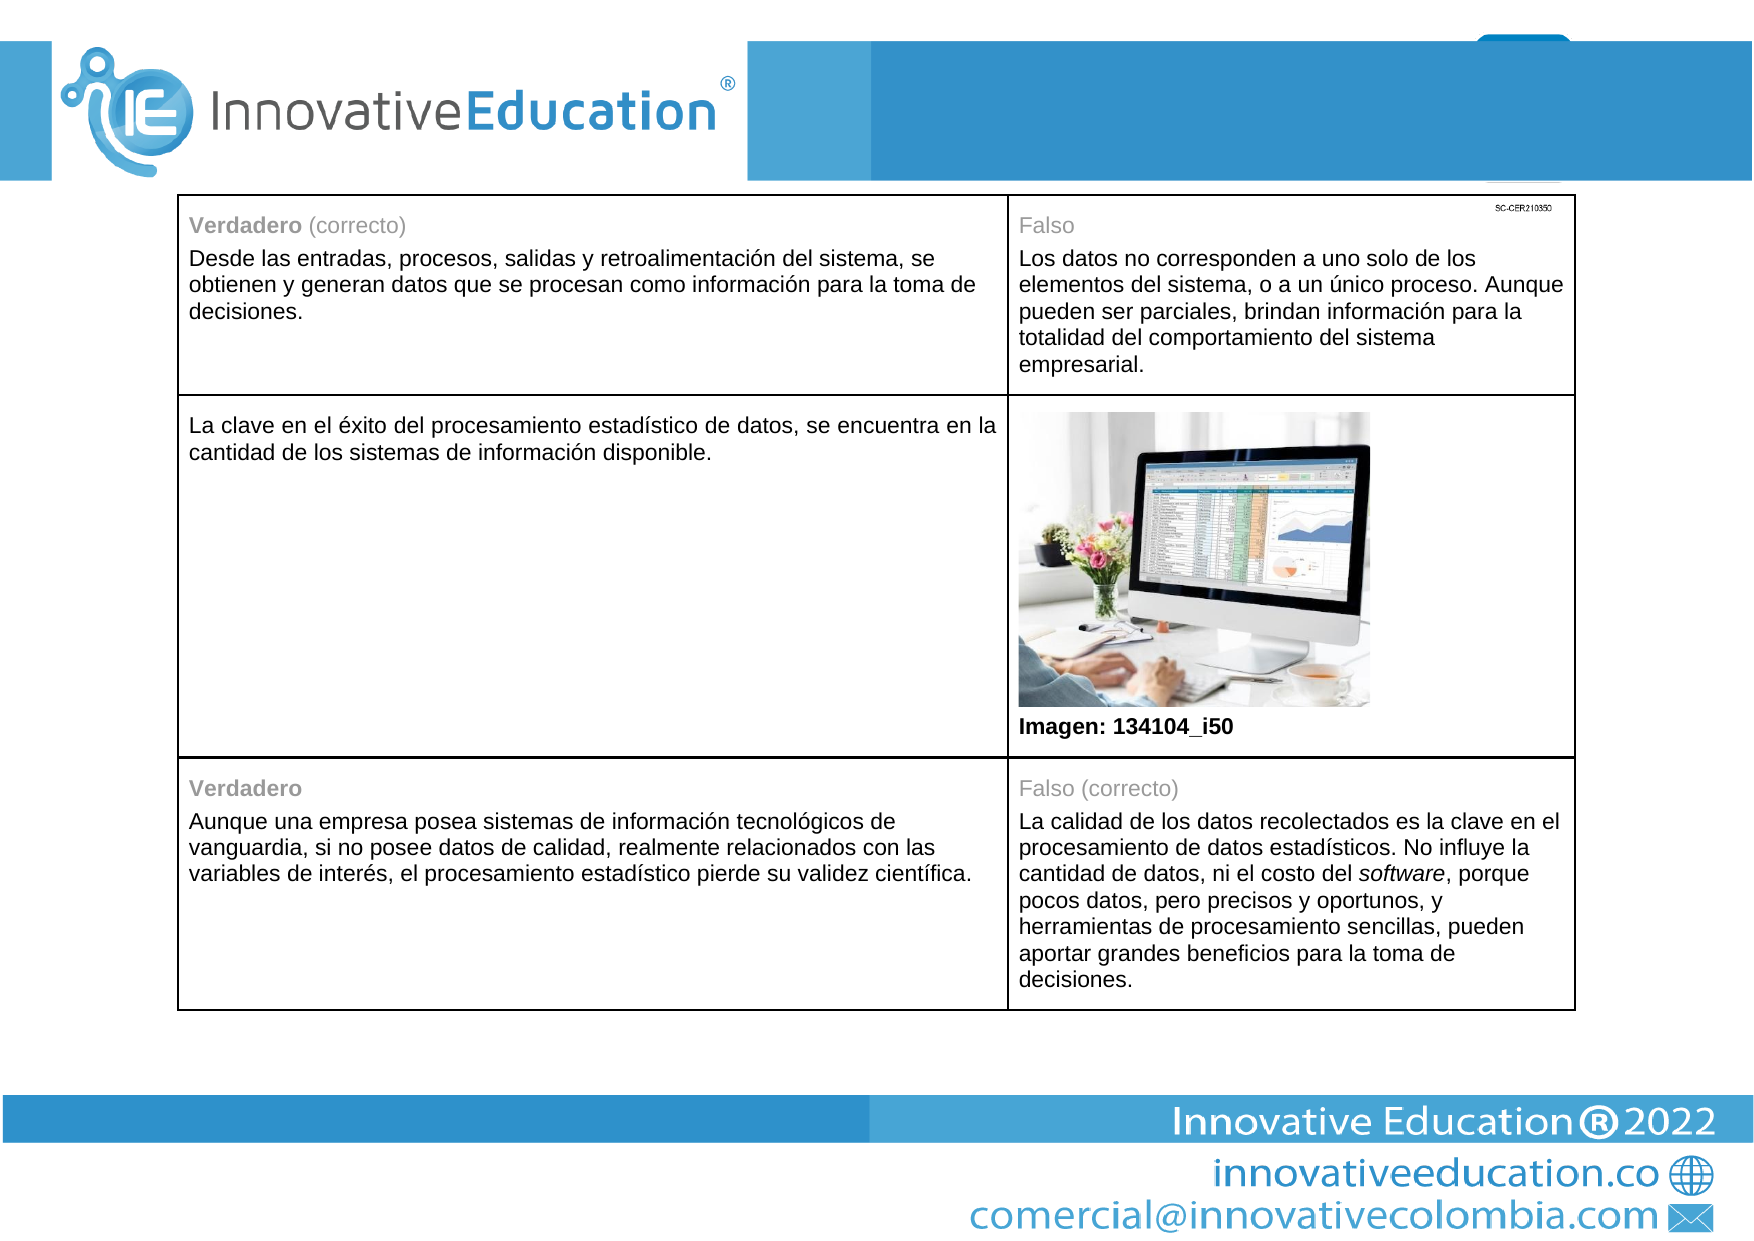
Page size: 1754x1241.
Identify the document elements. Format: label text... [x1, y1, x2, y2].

table_cell Verdadero (correcto) Desde las entradas, procesos, salidas y retroalimentación del sistema, se obtienen y generan datos que se procesan como información para la toma de decisiones. [179, 196, 1007, 393]
table_cell La clave en el éxito del procesamiento estadístico de datos, se encuentra en la cantidad de los sistemas de información disponible. [179, 396, 1007, 756]
picture [0, 28, 1752, 194]
table_cell Imagen: 134104_i50 [1009, 396, 1574, 756]
picture [2, 1093, 1754, 1239]
table_cell Falso (correcto) La calidad de los datos recolectados es la clave en el procesamiento de datos estadísticos. No influye la cantidad de datos, ni el costo del software, porque pocos datos, pero precisos y oportunos, y herramientas de procesamiento sencillas, pueden aportar grandes beneficios para la toma de decisiones. [1009, 759, 1574, 1009]
picture [1018, 412, 1371, 707]
table_cell Falso Los datos no corresponden a uno solo de los elementos del sistema, o a un único proceso. Aunque pueden ser parciales, brindan información para la totalidad del comportamiento del sistema empresarial. [1009, 196, 1574, 393]
table_cell Verdadero Aunque una empresa posea sistemas de información tecnológicos de vanguardia, si no posee datos de calidad, realmente relacionados con las variables de interés, el procesamiento estadístico pierde su validez científica. [179, 759, 1007, 1009]
